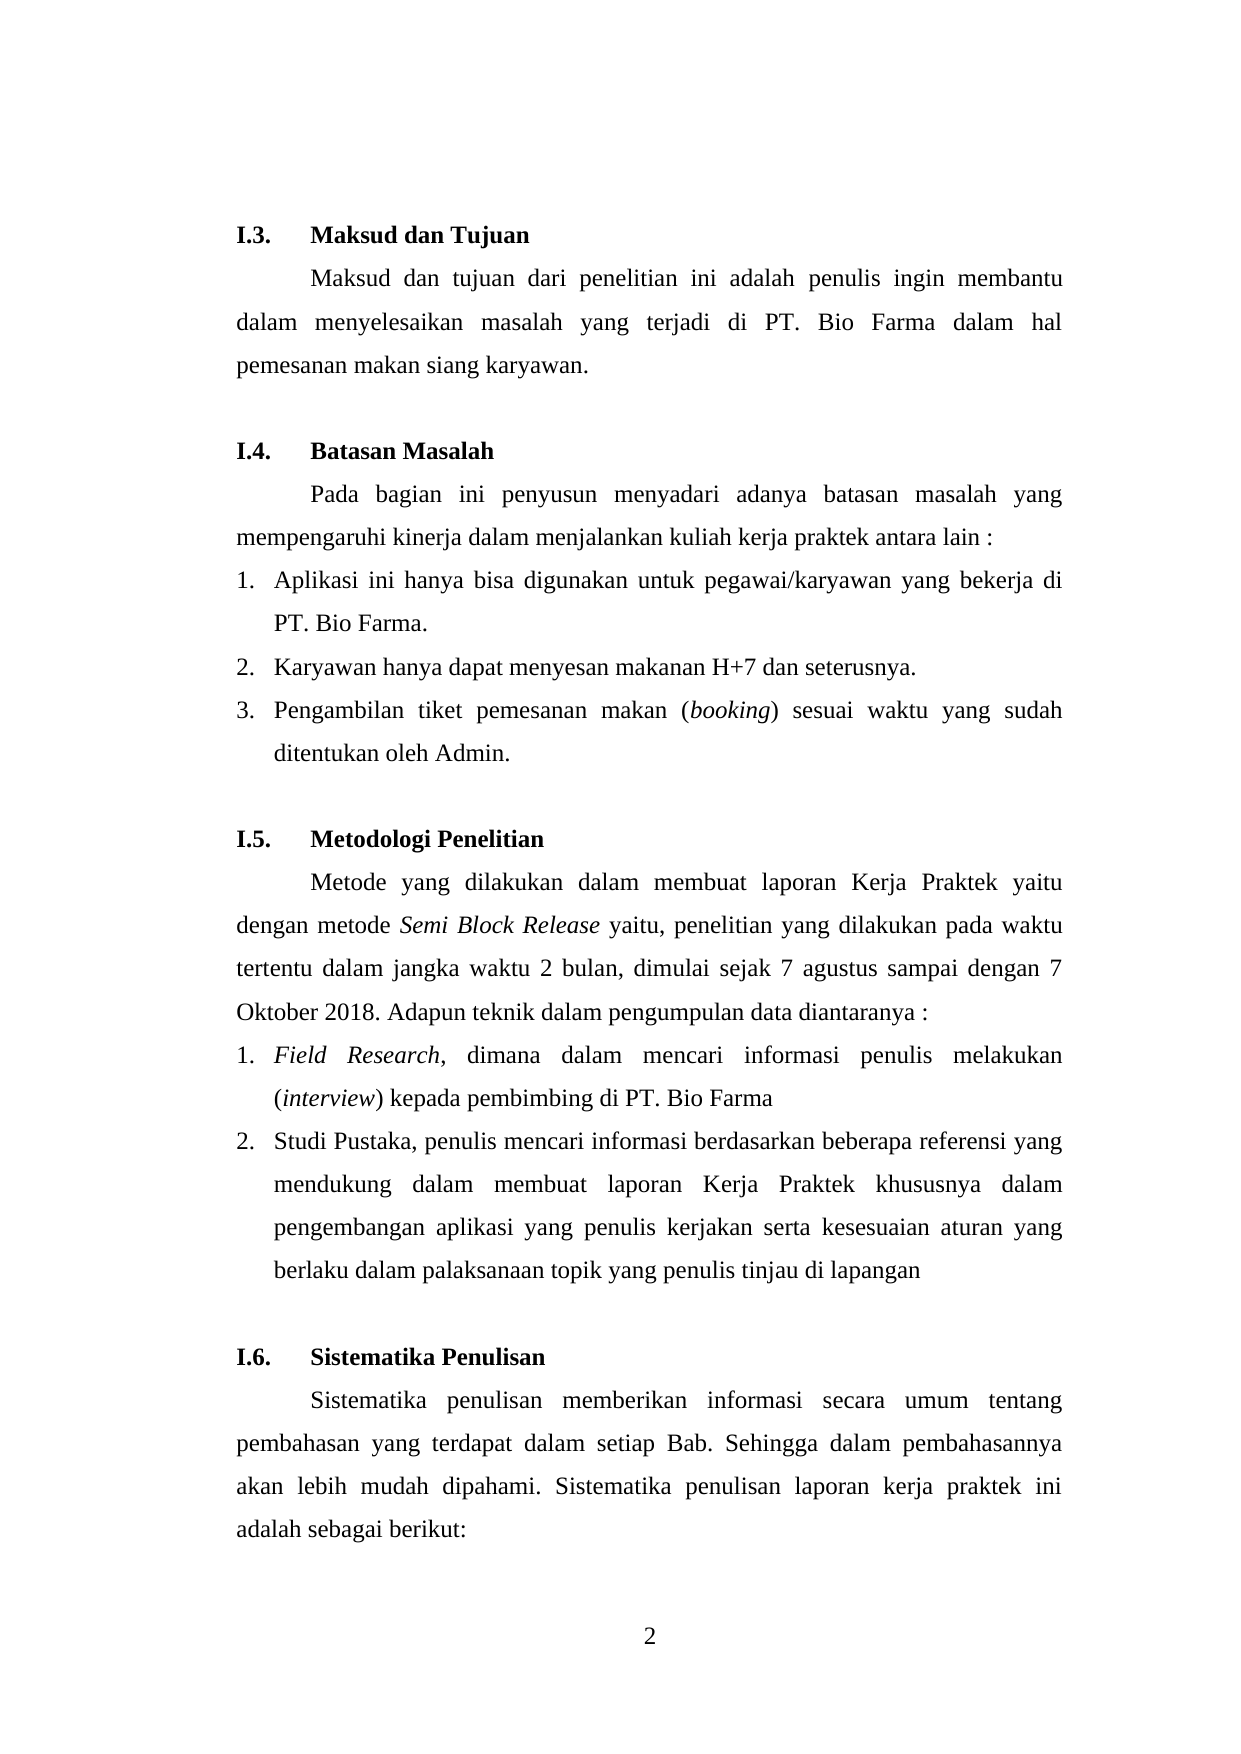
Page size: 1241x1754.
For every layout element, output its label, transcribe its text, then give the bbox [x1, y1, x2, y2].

list Aplikasi ini hanya bisa digunakan untuk pegawai/karyawan yang bekerja di PT. Bio Farma. [236, 565, 1063, 637]
list Studi Pustaka, penulis mencari informasi berdasarkan beberapa referensi yang mendukung dalam membuat laporan Kerja Praktek khususnya dalam pengembangan aplikasi yang penulis kerjakan serta kesesuaian aturan yang berlaku dalam palaksanaan topik yang penulis tinjau di lapangan [236, 1126, 1063, 1284]
list Karyawan hanya dapat menyesan makanan H+7 dan seterusnya. [236, 652, 1063, 680]
list Field Research, dimana dalam mencari informasi penulis melakukan (interview) kepada pembimbing di PT. Bio Farma [236, 1040, 1063, 1112]
text Maksud dan tujuan dari penelitian ini adalah penulis ingin membantu dalam menyelesaikan masalah yang terjadi di PT. Bio Farma dalam hal pemesanan makan siang karyawan. [236, 263, 1063, 378]
list Pada bagian ini penyusun menyadari adanya batasan masalah yang mempengaruhi kinerja dalam menjalankan kuliah kerja praktek antara lain : [236, 479, 1063, 551]
text Metode yang dilakukan dalam membuat laporan Kerja Praktek yaitu dengan metode Semi Block Release yaitu, penelitian yang dilakukan pada waktu tertentu dalam jangka waktu 2 bulan, dimulai sejak 7 agustus sampai dengan 7 Oktober 2018. Adapun teknik dalam pengumpulan data diantaranya : [236, 867, 1063, 1025]
subtitle Sistematika Penulisan [236, 1342, 1063, 1370]
subtitle Maksud dan Tujuan [236, 220, 1063, 249]
text Sistematika penulisan memberikan informasi secara umum tentang pembahasan yang terdapat dalam setiap Bab. Sehingga dalam pembahasannya akan lebih mudah dipahami. Sistematika penulisan laporan kerja praktek ini adalah sebagai berikut: [236, 1385, 1063, 1543]
subtitle Metodologi Penelitian [236, 824, 1063, 853]
list Pengambilan tiket pemesanan makan (booking) sesuai waktu yang sudah ditentukan oleh Admin. [236, 695, 1063, 767]
subtitle Batasan Masalah [236, 436, 1063, 465]
